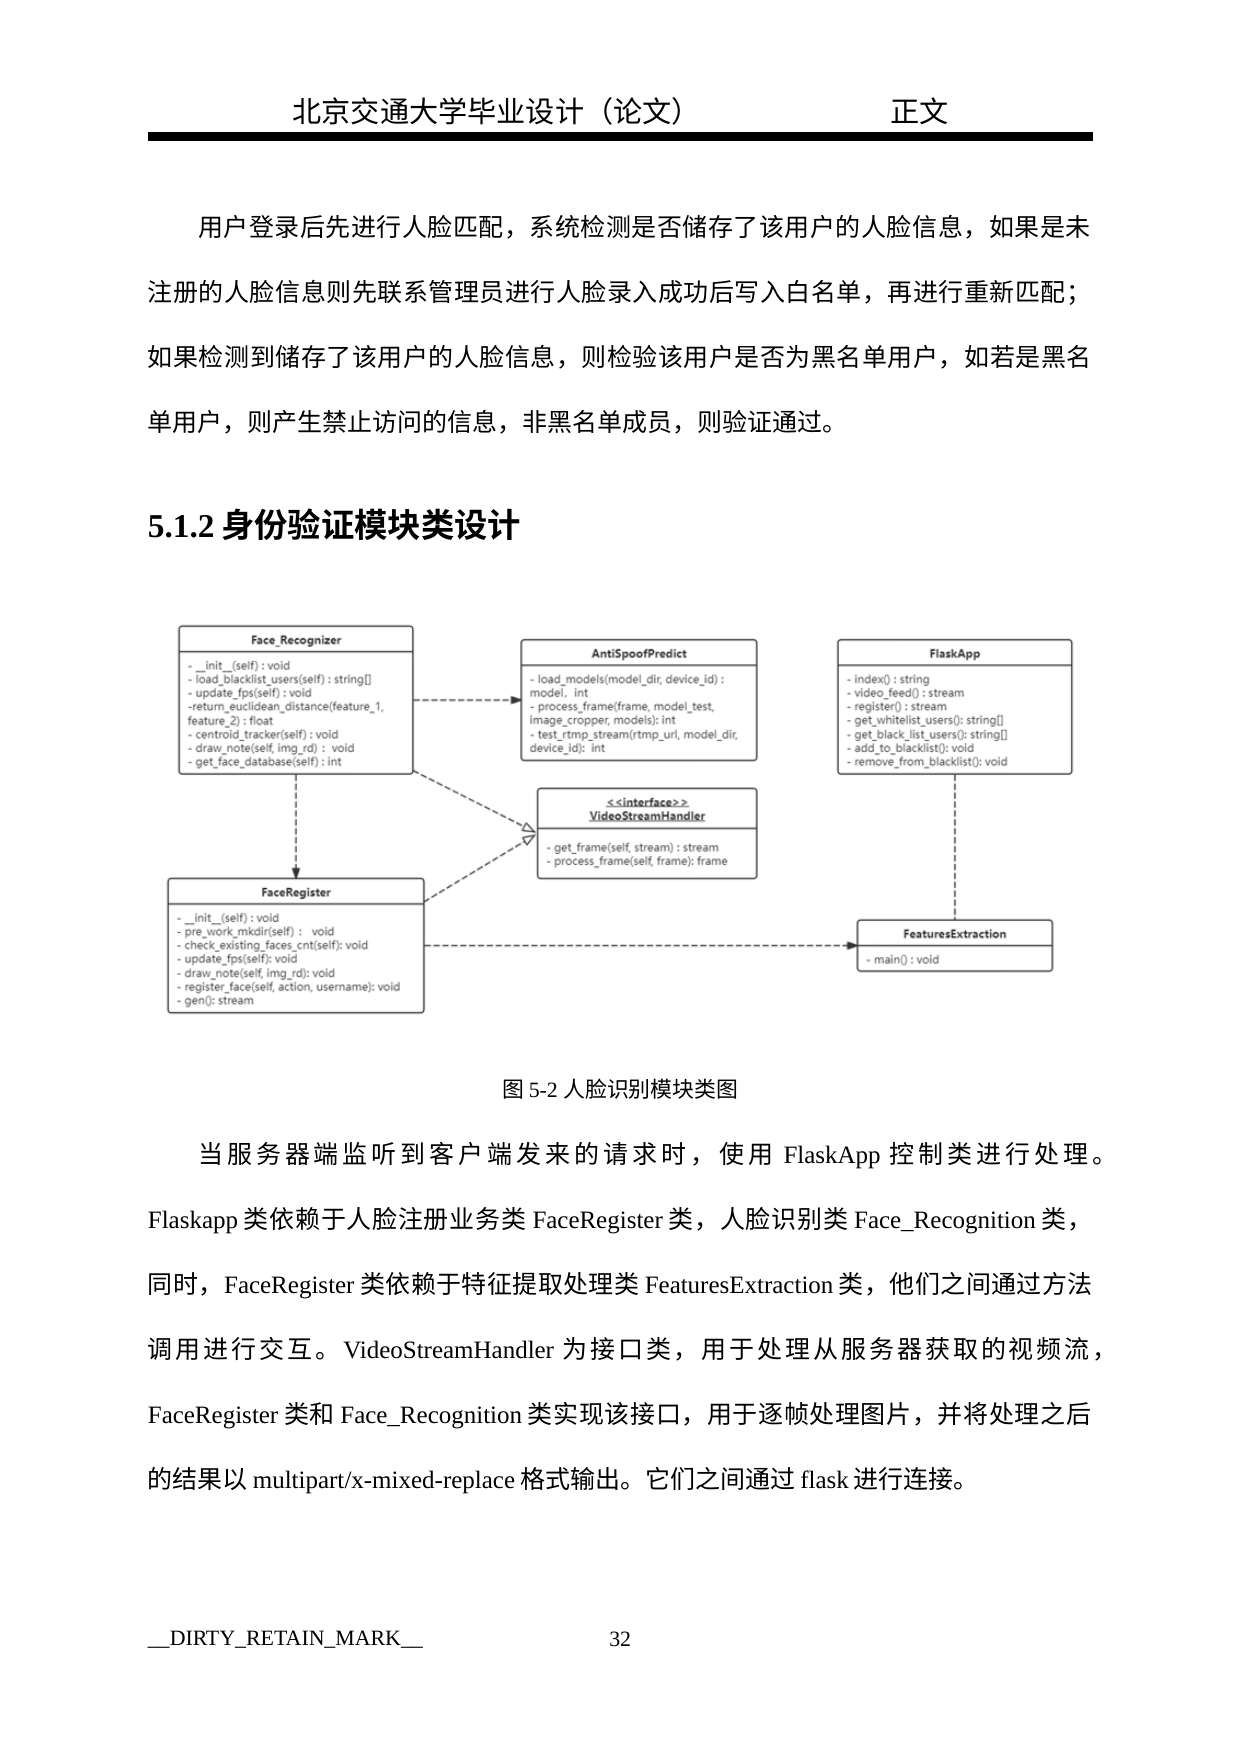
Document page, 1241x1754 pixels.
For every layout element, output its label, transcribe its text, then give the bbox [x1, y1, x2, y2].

text 当服务器端监听到客户端发来的请求时，使用FlaskApp控制类进行处理。Flaskapp类依赖于人脸注册业务类FaceRegister类，人脸识别类Face_Recognition类，同时，FaceRegister类依赖于特征提取处理类FeaturesExtraction类，他们之间通过方法调用进行交互。VideoStreamHandler为接口类，用于处理从服务器获取的视频流，FaceRegister类和Face_Recognition类实现该接口，用于逐帧处理图片，并将处理之后的结果以multipart/x-mixed-replace格式输出。它们之间通过flask进行连接。 [148, 1120, 1092, 1510]
subtitle 5.1.2身份验证模块类设计 [148, 491, 1092, 556]
text 用户登录后先进行人脸匹配，系统检测是否储存了该用户的人脸信息，如果是未注册的人脸信息则先联系管理员进行人脸录入成功后写入白名单，再进行重新匹配；如果检测到储存了该用户的人脸信息，则检验该用户是否为黑名单用户，如若是黑名单用户，则产生禁止访问的信息，非黑名单成员，则验证通过。 [148, 193, 1092, 453]
text 图5-2 人脸识别模块类图 [148, 1072, 1092, 1104]
picture [147, 606, 1093, 1034]
